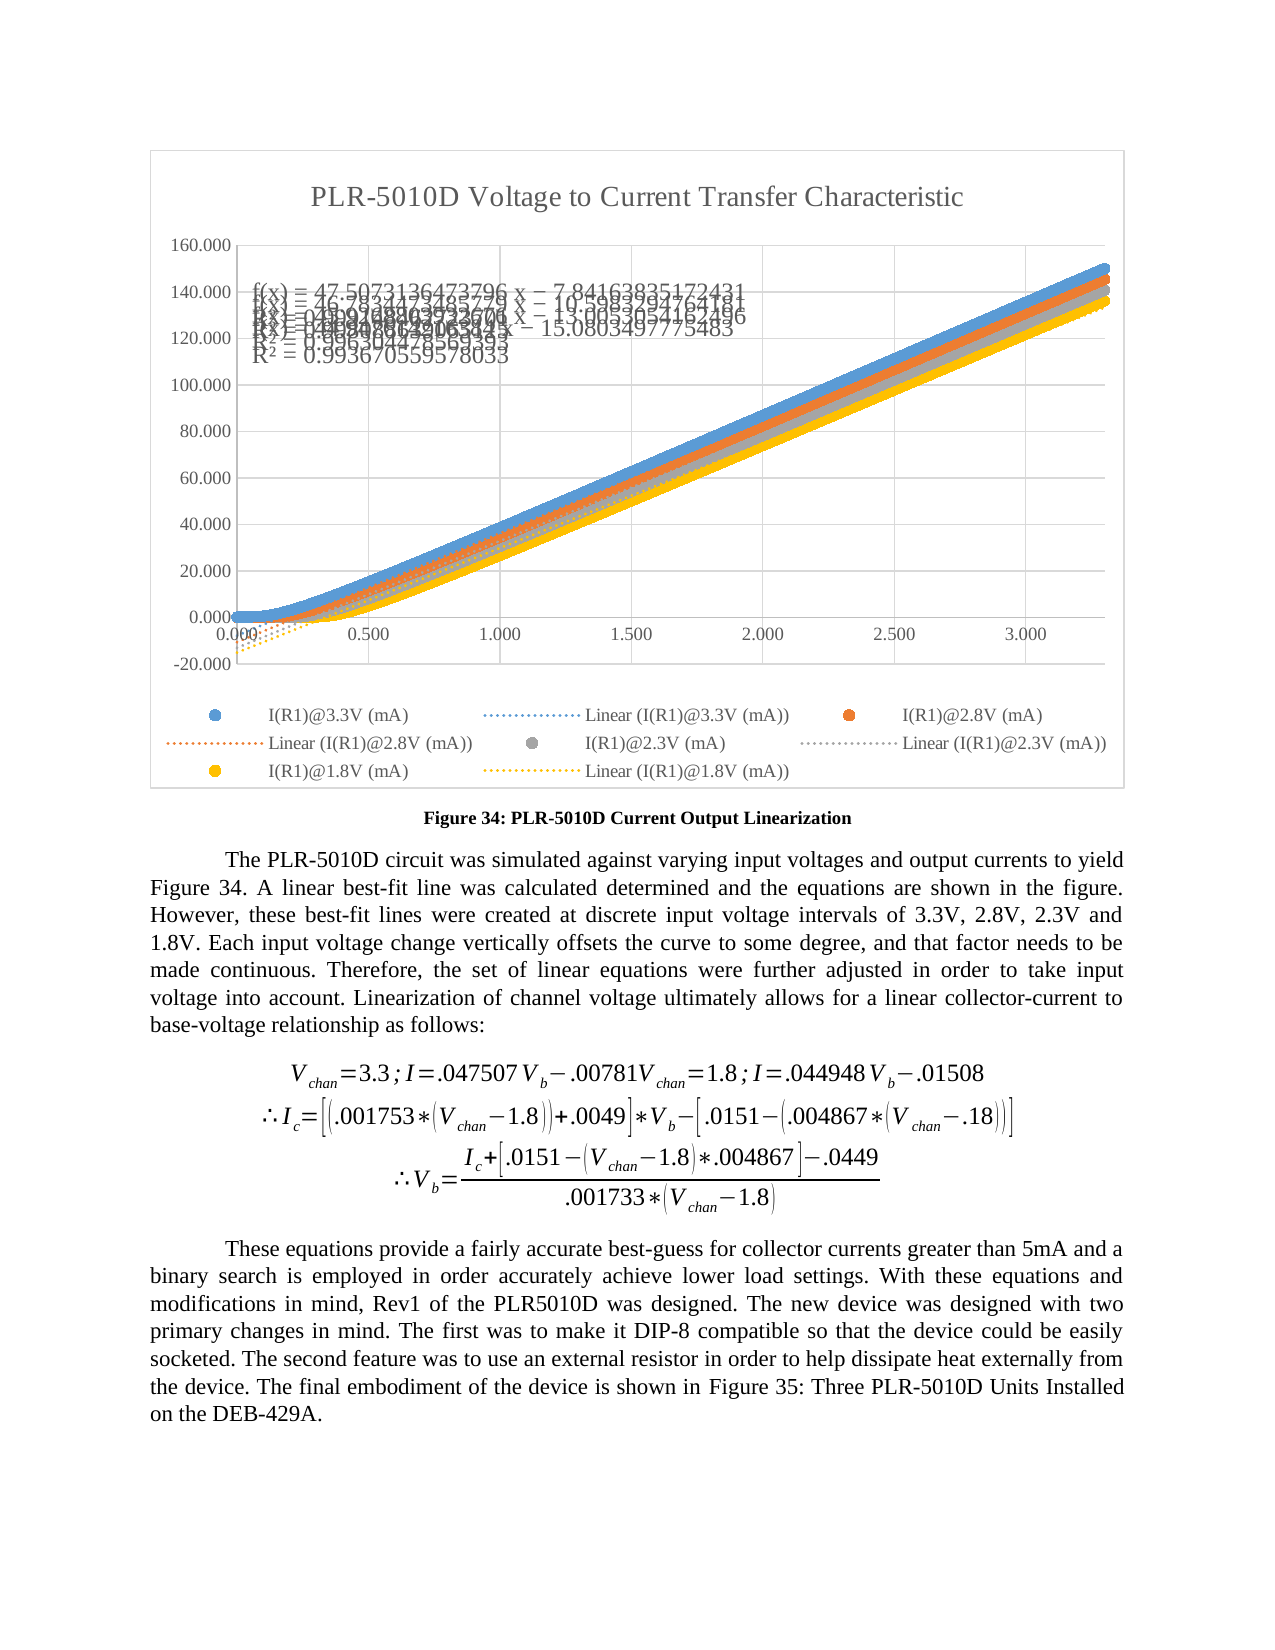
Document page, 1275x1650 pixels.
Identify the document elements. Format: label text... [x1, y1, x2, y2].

text Figure 34: PLR-5010D Current Output Linearization [150, 807, 1125, 828]
text The PLR-5010D circuit was simulated against varying input voltages and output currents to yield Figure 32. A linear best-fit line was calculated determined and the equations are shown in the figure. However, these best-fit lines were created at discrete input voltage intervals of 3.3V, 2.8V, 2.3V and 1.8V. Each input voltage change vertically offsets the curve to some degree, and that factor needs to be made continuous. Therefore, the set of linear equations were further adjusted in order to take input voltage into account. Linearization of channel voltage ultimately allows for a linear collector-current to base-voltage relationship as follows: [150, 846, 1125, 1038]
text These equations provide a fairly accurate best-guess for collector currents greater than 5mA and a binary search is employed in order accurately achieve lower load settings. With these equations and modifications in mind, Rev1 of the PLR5010D was designed. The new device was designed with two primary changes in mind. The first was to make it DIP-8 compatible so that the device could be easily socketed. The second feature was to use an external resistor in order to help dissipate heat externally from the device. The final embodiment of the device is shown in Figure 33. [150, 1235, 1125, 1427]
